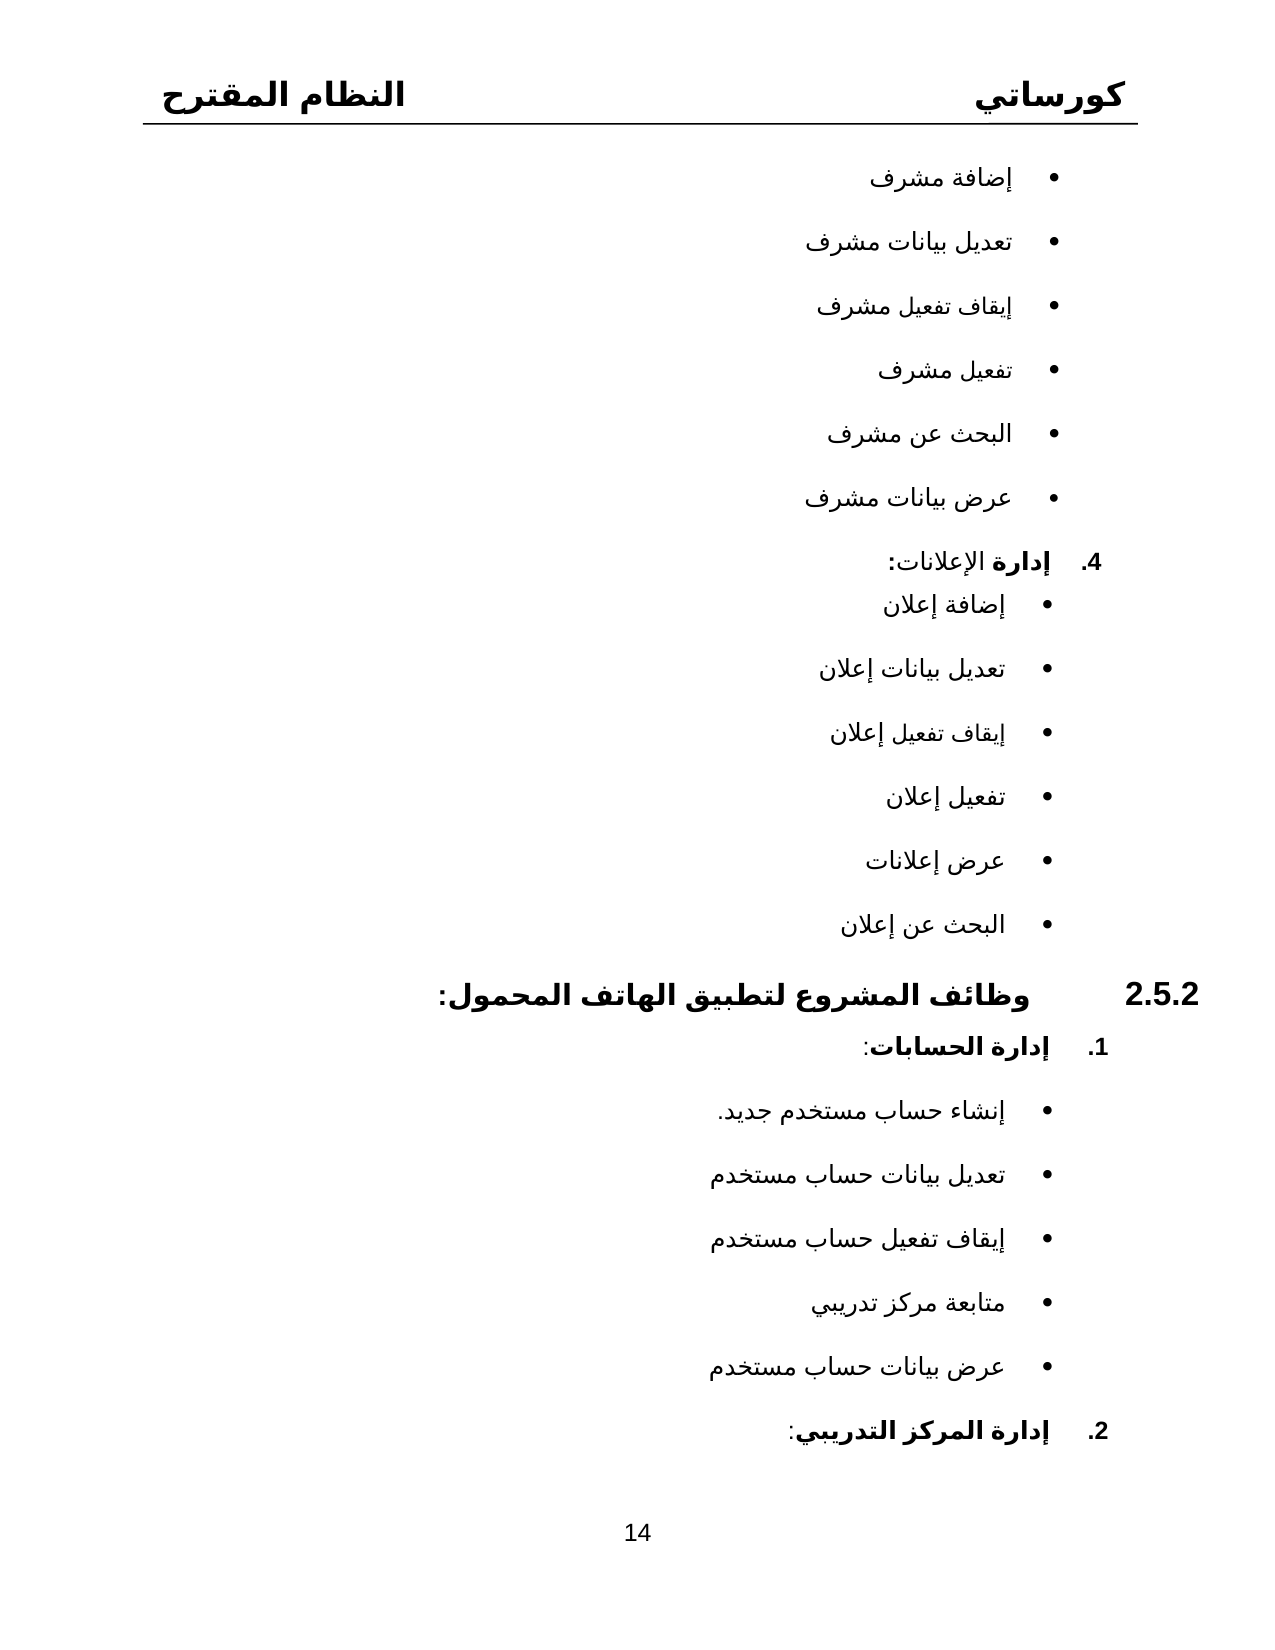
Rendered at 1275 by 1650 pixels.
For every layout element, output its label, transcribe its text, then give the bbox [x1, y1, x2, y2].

list تعديل بيانات حساب مستخدم [150, 1160, 1043, 1189]
list البحث عن مشرف [150, 419, 1050, 448]
list عرض إعلانات [150, 846, 1043, 875]
list إدارة الحسابات: [150, 1032, 1087, 1061]
list إدارة الإعلانات: [150, 547, 1081, 576]
list عرض بيانات مشرف [150, 483, 1050, 512]
subtitle وظائف المشروع لتطبيق الهاتف المحمول: [150, 974, 1125, 1013]
list إيقاف تفعيل مشرف [150, 291, 1050, 319]
list تفعيل إعلان [150, 782, 1043, 811]
list إيقاف تفعيل حساب مستخدم [150, 1224, 1043, 1253]
list إضافة مشرف [150, 162, 1050, 191]
list تفعيل مشرف [150, 355, 1050, 383]
list عرض بيانات حساب مستخدم [150, 1352, 1043, 1381]
list إضافة إعلان [150, 590, 1043, 619]
list إنشاء حساب مستخدم جديد. [150, 1096, 1043, 1125]
list البحث عن إعلان [150, 910, 1043, 939]
list تعديل بيانات مشرف [150, 227, 1050, 255]
list إيقاف تفعيل إعلان [150, 718, 1043, 747]
list إدارة المركز التدريبي: [150, 1416, 1087, 1445]
list تعديل بيانات إعلان [150, 654, 1043, 683]
list متابعة مركز تدريبي [150, 1288, 1043, 1317]
